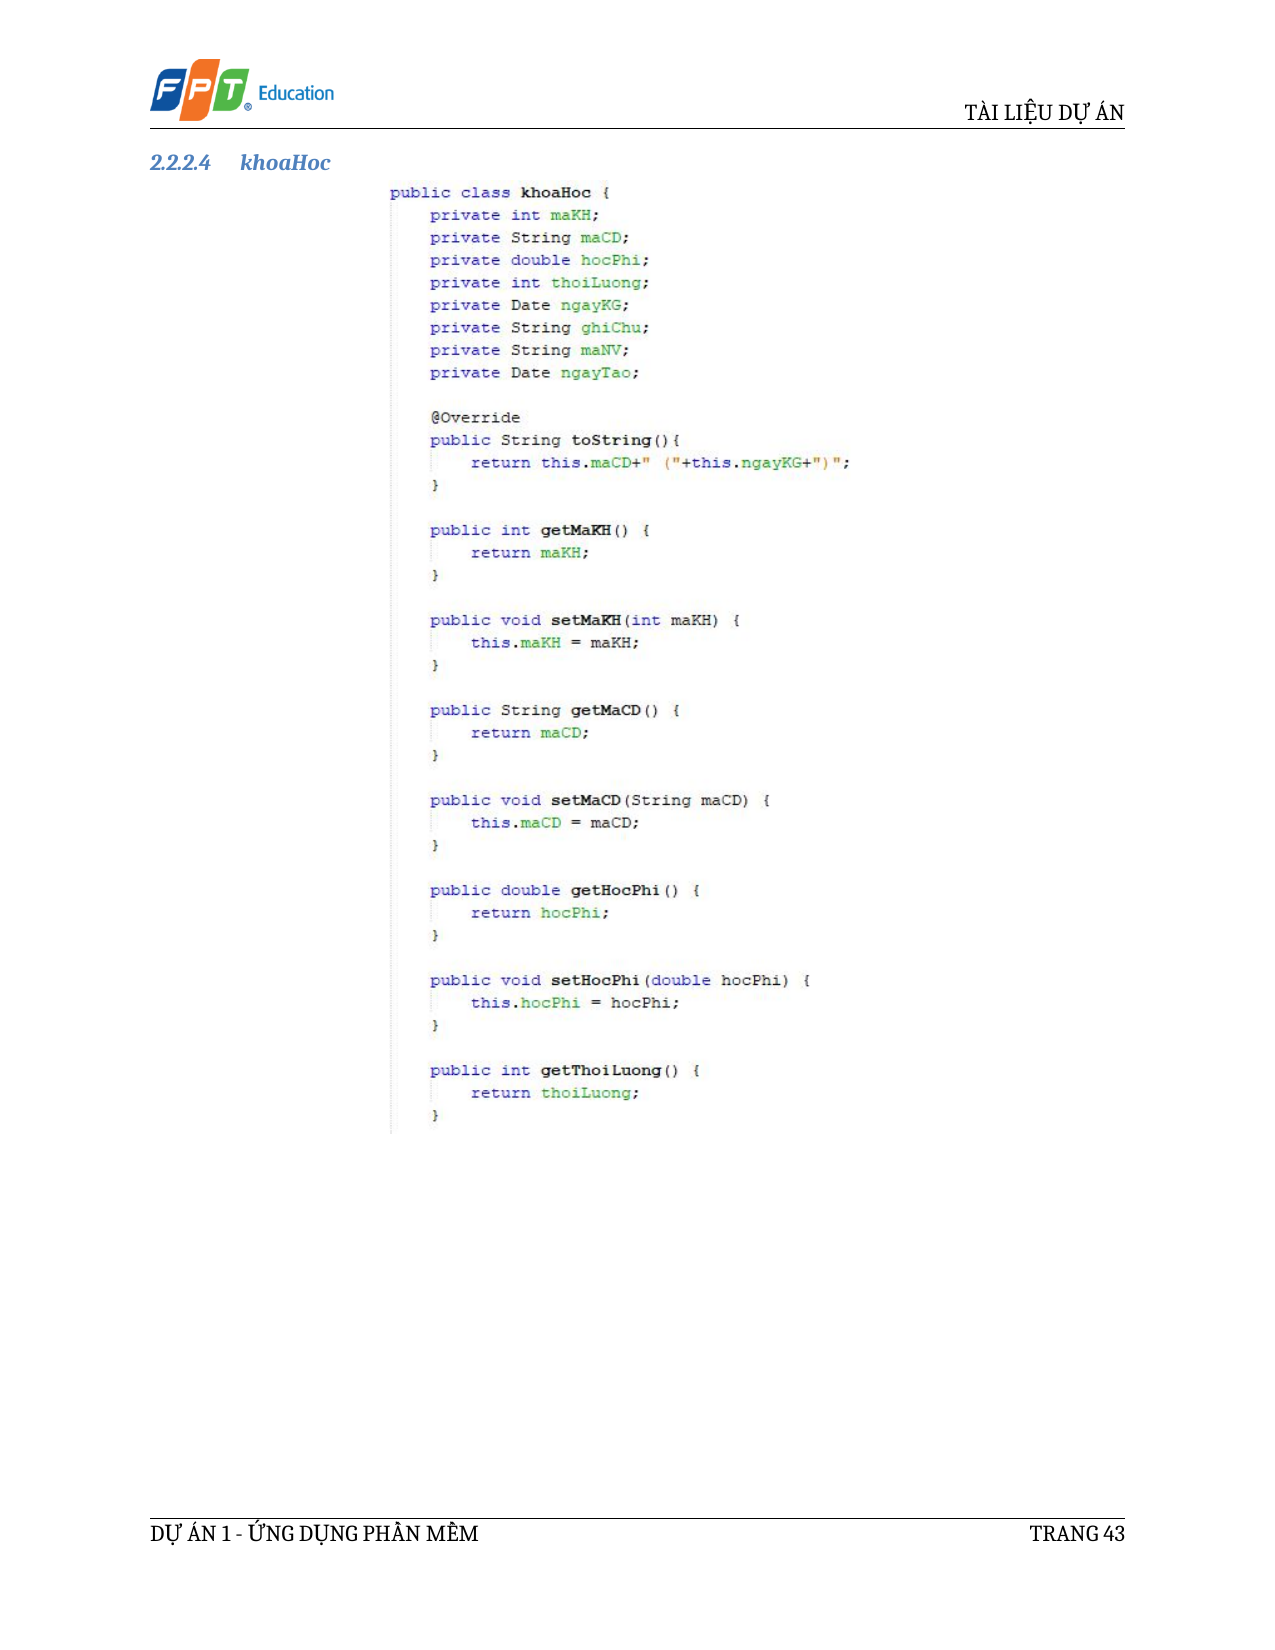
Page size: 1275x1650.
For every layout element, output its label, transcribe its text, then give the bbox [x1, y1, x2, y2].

subtitle khoaHoc [150, 150, 1125, 176]
picture [150, 59, 336, 121]
picture [388, 180, 887, 1134]
